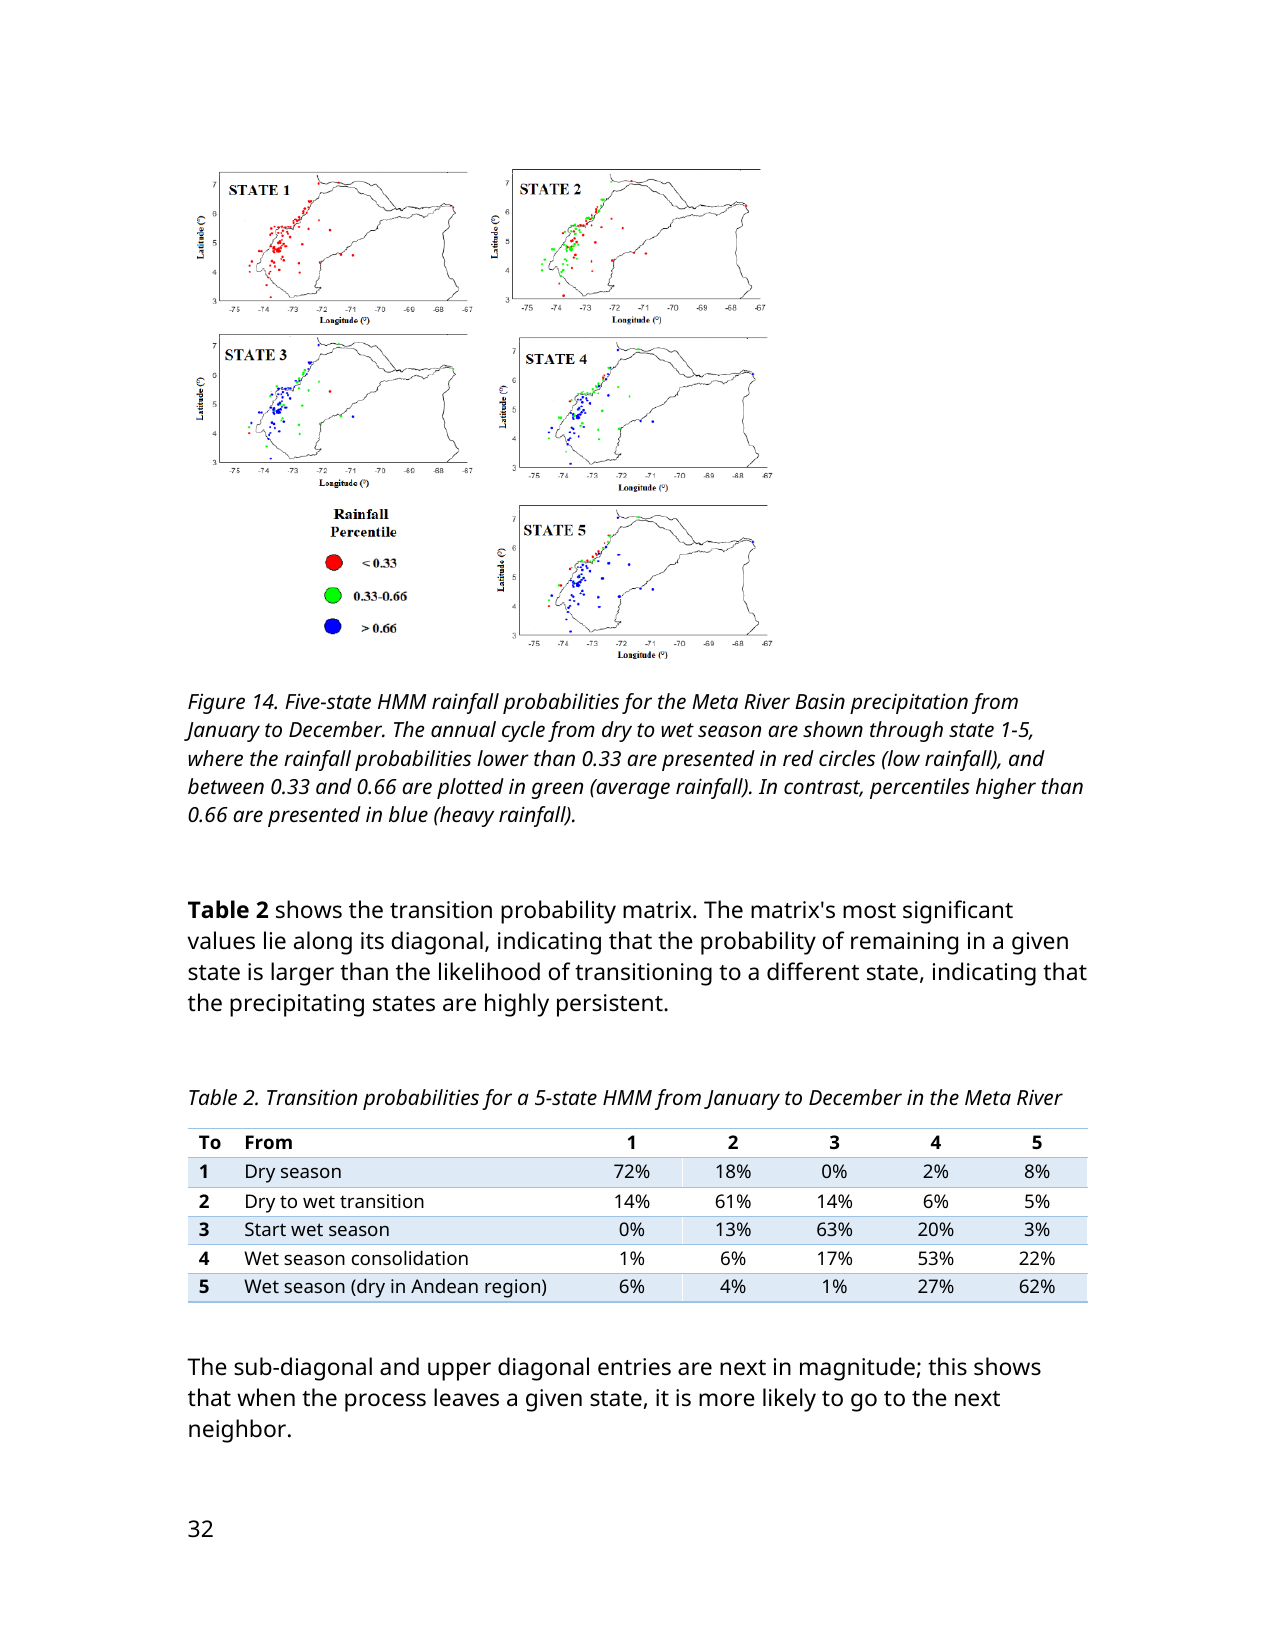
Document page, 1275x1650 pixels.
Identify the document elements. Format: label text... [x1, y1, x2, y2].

table_cell 72% [581, 1158, 682, 1187]
table_cell 17% [784, 1245, 885, 1273]
table_cell 4 [188, 1245, 233, 1273]
table_cell 14% [784, 1188, 885, 1216]
table_cell 6% [683, 1245, 784, 1273]
table_cell Dry season [233, 1158, 581, 1187]
table_cell 13% [683, 1217, 784, 1244]
table_cell 14% [581, 1188, 682, 1216]
table_cell 6% [581, 1274, 682, 1301]
table_cell 0% [784, 1158, 885, 1187]
table_cell 0% [581, 1217, 682, 1244]
table_header To [188, 1129, 233, 1157]
table_cell 1% [581, 1245, 682, 1273]
text Table 2 shows the transition probability matrix. The matrix's most significant values lie along its diagonal, indicating that the probability of remaining in a given state is larger than the likelihood of transitioning to a different state, indicating that the precipitating states are highly persistent. [187, 893, 1087, 1018]
table_cell 20% [885, 1217, 986, 1244]
table_cell Start wet season [233, 1217, 581, 1244]
table_cell 1% [784, 1274, 885, 1301]
table_cell 2% [885, 1158, 986, 1187]
table_cell 2 [188, 1188, 233, 1216]
table_cell 3% [986, 1217, 1087, 1244]
text The sub-diagonal and upper diagonal entries are next in magnitude; this shows that when the process leaves a given state, it is more likely to go to the next neighbor. [187, 1350, 1087, 1444]
table_cell 18% [683, 1158, 784, 1187]
text Figure 14. Five-state HMM rainfall probabilities for the Meta River Basin precipitation from January to December. The annual cycle from dry to wet season are shown through state 1-5, where the rainfall probabilities lower than 0.33 are presented in red circles (low rainfall), and between 0.33 and 0.66 are plotted in green (average rainfall). In contrast, percentiles higher than 0.66 are presented in blue (heavy rainfall). [187, 687, 1087, 829]
table_header 2 [683, 1129, 784, 1157]
table_cell 22% [986, 1245, 1087, 1273]
table_header 3 [784, 1129, 885, 1157]
table_header 4 [885, 1129, 986, 1157]
table_cell 62% [986, 1274, 1087, 1301]
table_cell 5% [986, 1188, 1087, 1216]
table_cell Wet season consolidation [233, 1245, 581, 1273]
table_cell 3 [188, 1217, 233, 1244]
table_header From [233, 1129, 581, 1157]
text Table 2. Transition probabilities for a 5-state HMM from January to December in the Meta River [187, 1083, 1087, 1112]
table_cell Wet season (dry in Andean region) [233, 1274, 581, 1301]
table_cell 8% [986, 1158, 1087, 1187]
table_cell Dry to wet transition [233, 1188, 581, 1216]
picture [187, 150, 781, 671]
table_cell 61% [683, 1188, 784, 1216]
table_cell 5 [188, 1274, 233, 1301]
table_cell 4% [683, 1274, 784, 1301]
table_cell 6% [885, 1188, 986, 1216]
table_cell 27% [885, 1274, 986, 1301]
table_cell 1 [188, 1158, 233, 1187]
table_cell 53% [885, 1245, 986, 1273]
table_header 5 [986, 1129, 1087, 1157]
table_header 1 [581, 1129, 682, 1157]
table_cell 63% [784, 1217, 885, 1244]
